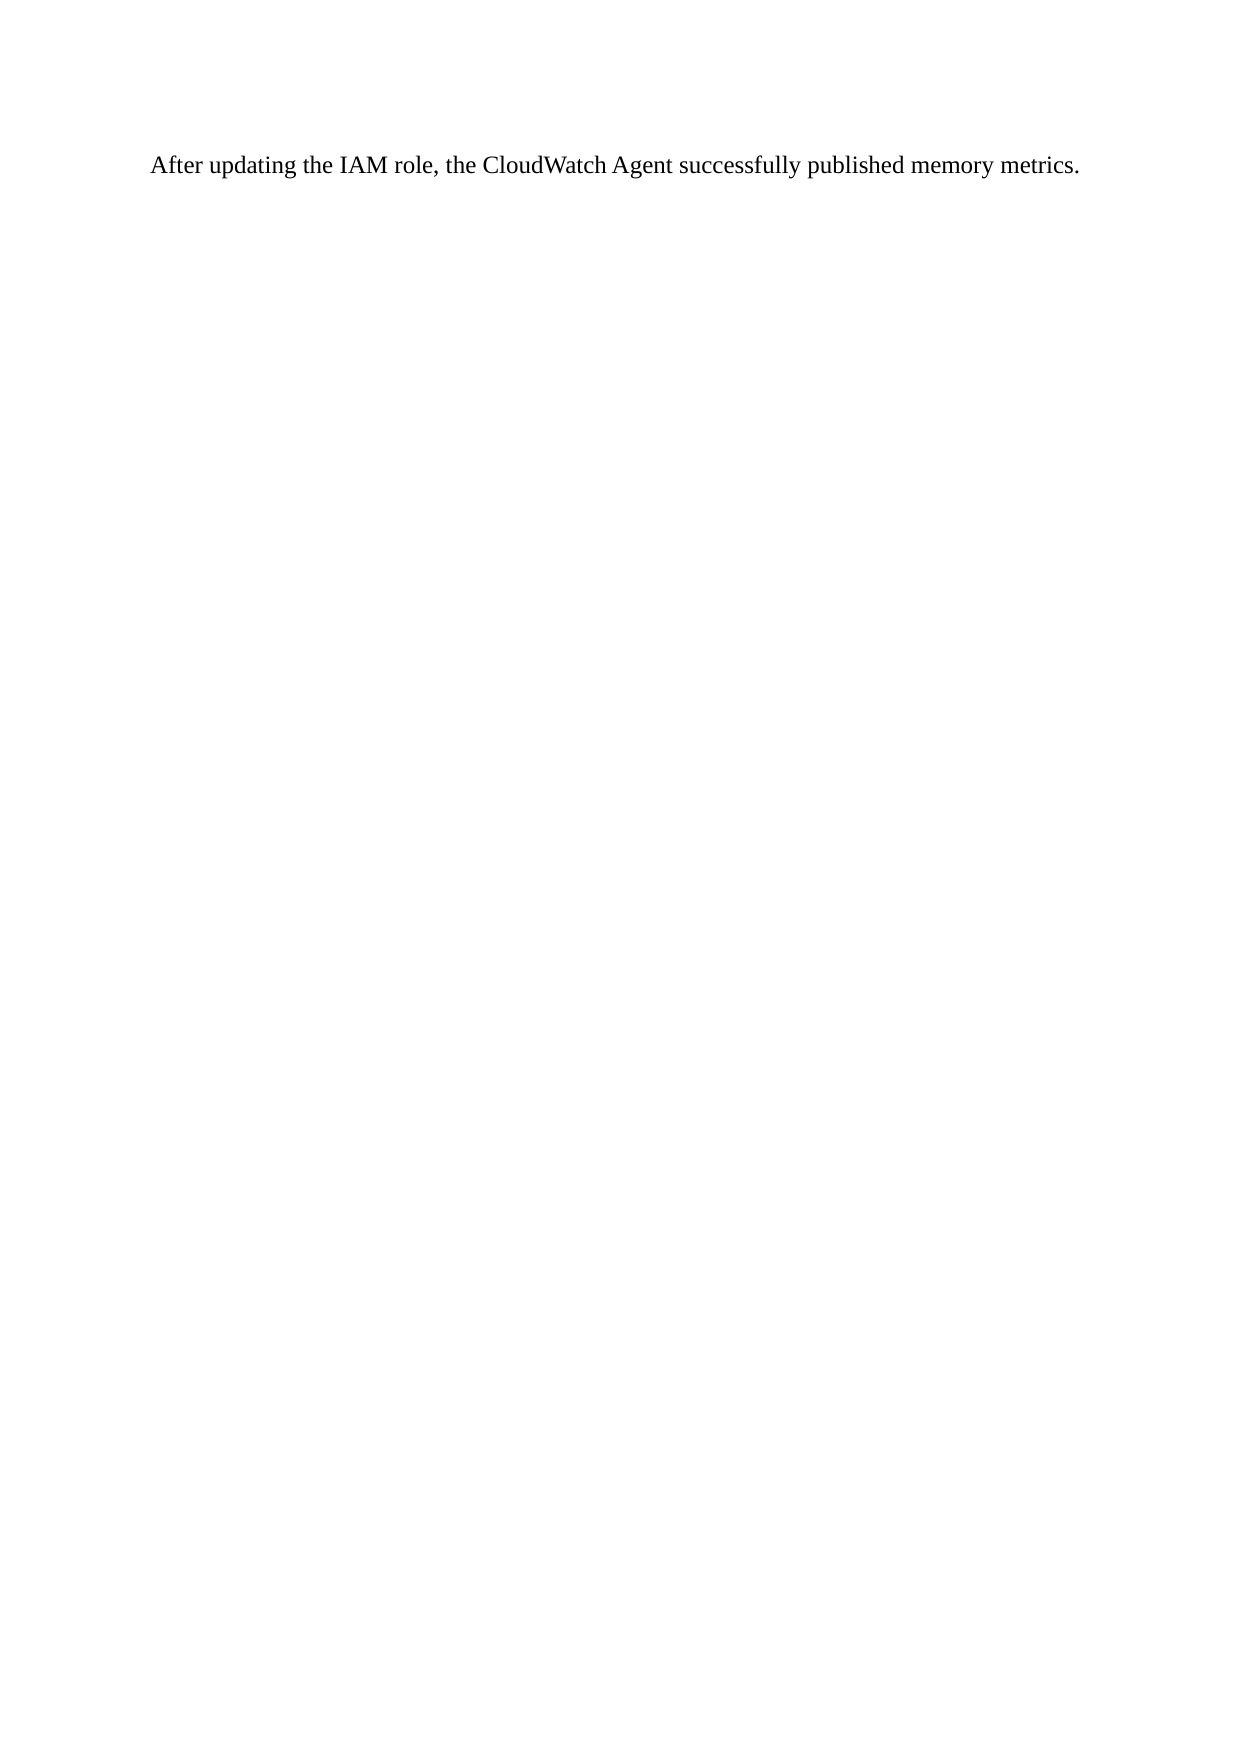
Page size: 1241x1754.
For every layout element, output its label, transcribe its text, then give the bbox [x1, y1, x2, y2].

text After updating the IAM role, the CloudWatch Agent successfully published memory metrics. [150, 150, 1090, 179]
